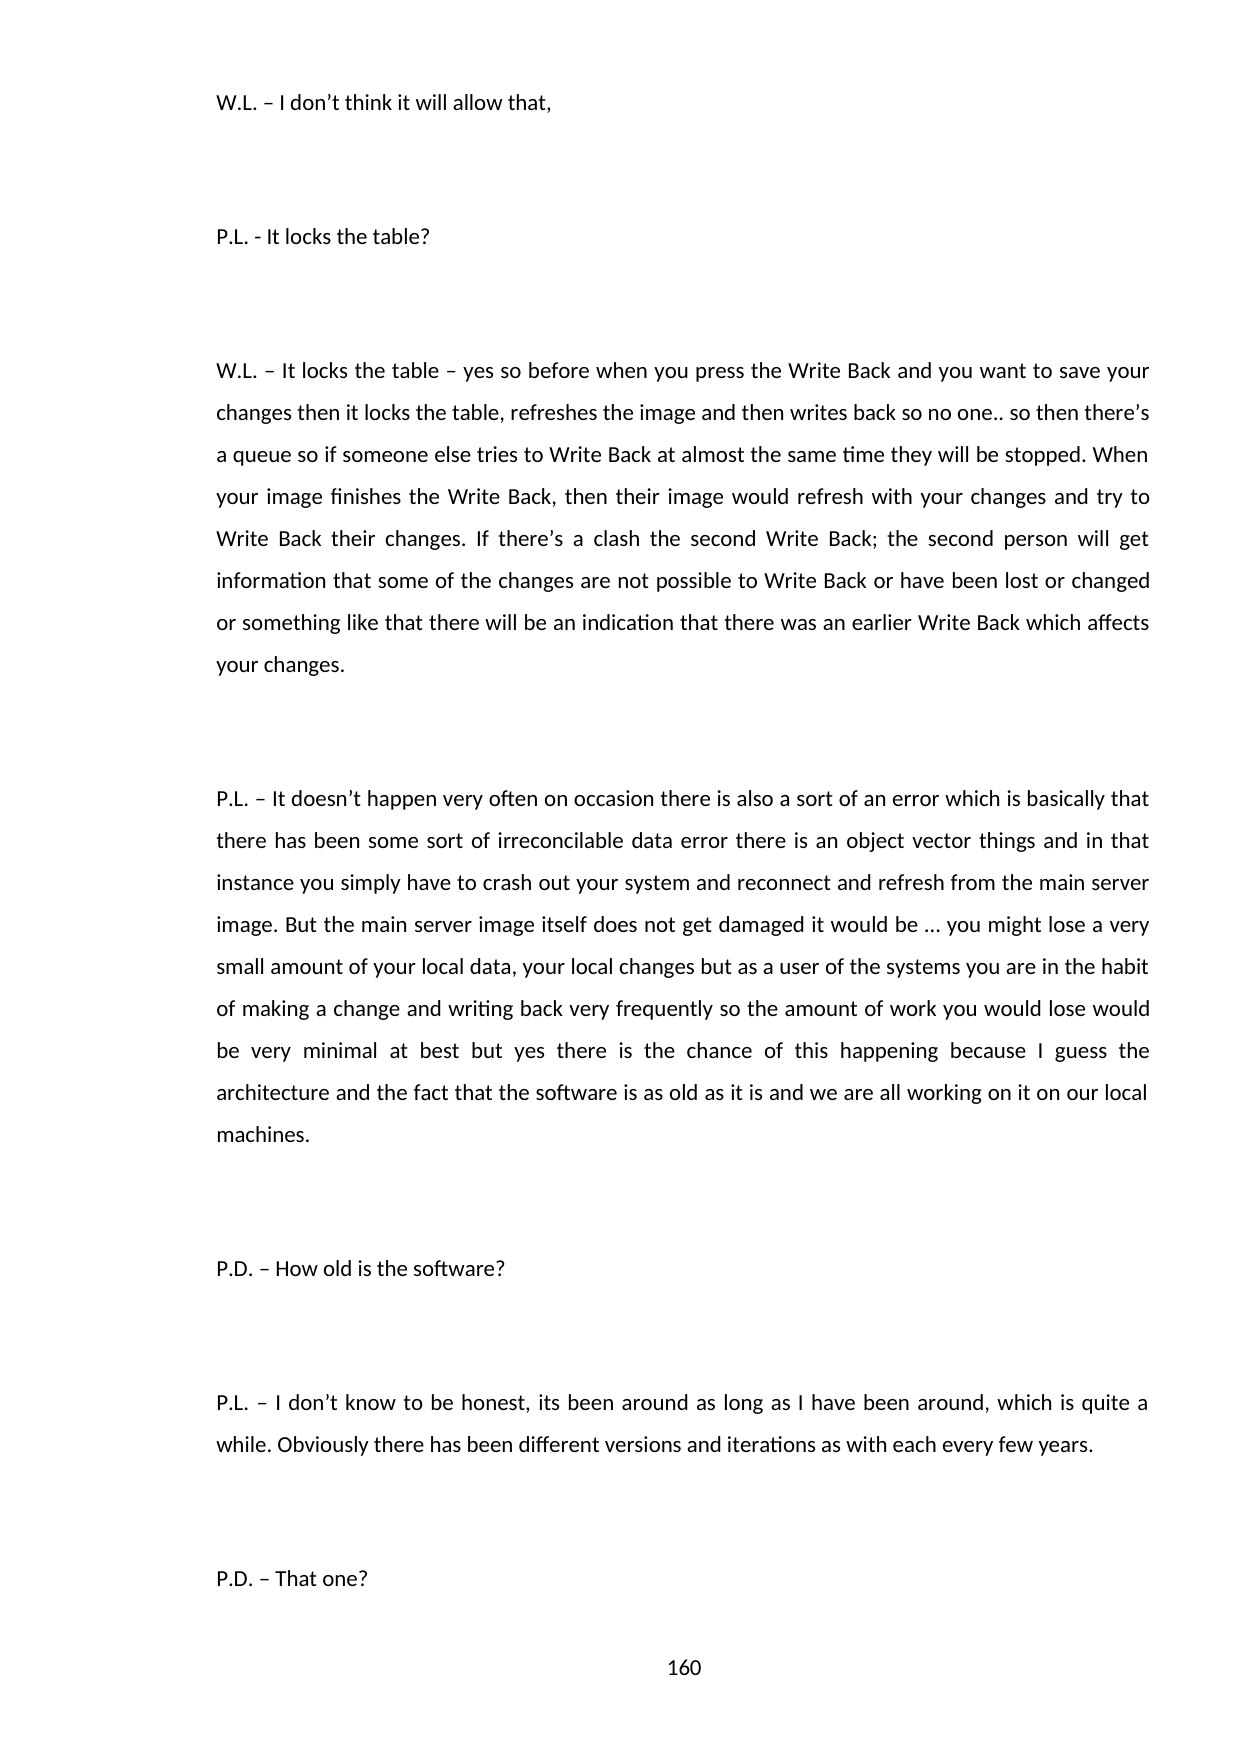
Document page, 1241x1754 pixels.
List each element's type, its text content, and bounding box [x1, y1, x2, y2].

text P.L. – It doesn’t happen very often on occasion there is also a sort of an error which is basically that there has been some sort of irreconcilable data error there is an object vector things and in that instance you simply have to crash out your system and reconnect and refresh from the main server image. But the main server image itself does not get damaged it would be … you might lose a very small amount of your local data, your local changes but as a user of the systems you are in the habit of making a change and writing back very frequently so the amount of work you would lose would be very minimal at best but yes there is the chance of this happening because I guess the architecture and the fact that the software is as old as it is and we are all working on it on our local machines. [216, 784, 1152, 1148]
text P.L. – I don’t know to be honest, its been around as long as I have been around, which is quite a while. Obviously there has been different versions and iterations as with each every few years. [216, 1388, 1152, 1458]
text W.L. – I don’t think it will allow that, [216, 88, 1152, 117]
text P.D. – How old is the software? [216, 1254, 1152, 1282]
text P.D. – That one? [216, 1564, 1152, 1592]
text P.L. - It locks the table? [216, 222, 1152, 251]
text W.L. – It locks the table – yes so before when you press the Write Back and you want to save your changes then it locks the table, refreshes the image and then writes back so no one.. so then there’s a queue so if someone else tries to Write Back at almost the same time they will be stopped. When your image finishes the Write Back, then their image would refresh with your changes and try to Write Back their changes. If there’s a clash the second Write Back; the second person will get information that some of the changes are not possible to Write Back or have been lost or changed or something like that there will be an indication that there was an earlier Write Back which affects your changes. [216, 356, 1152, 678]
